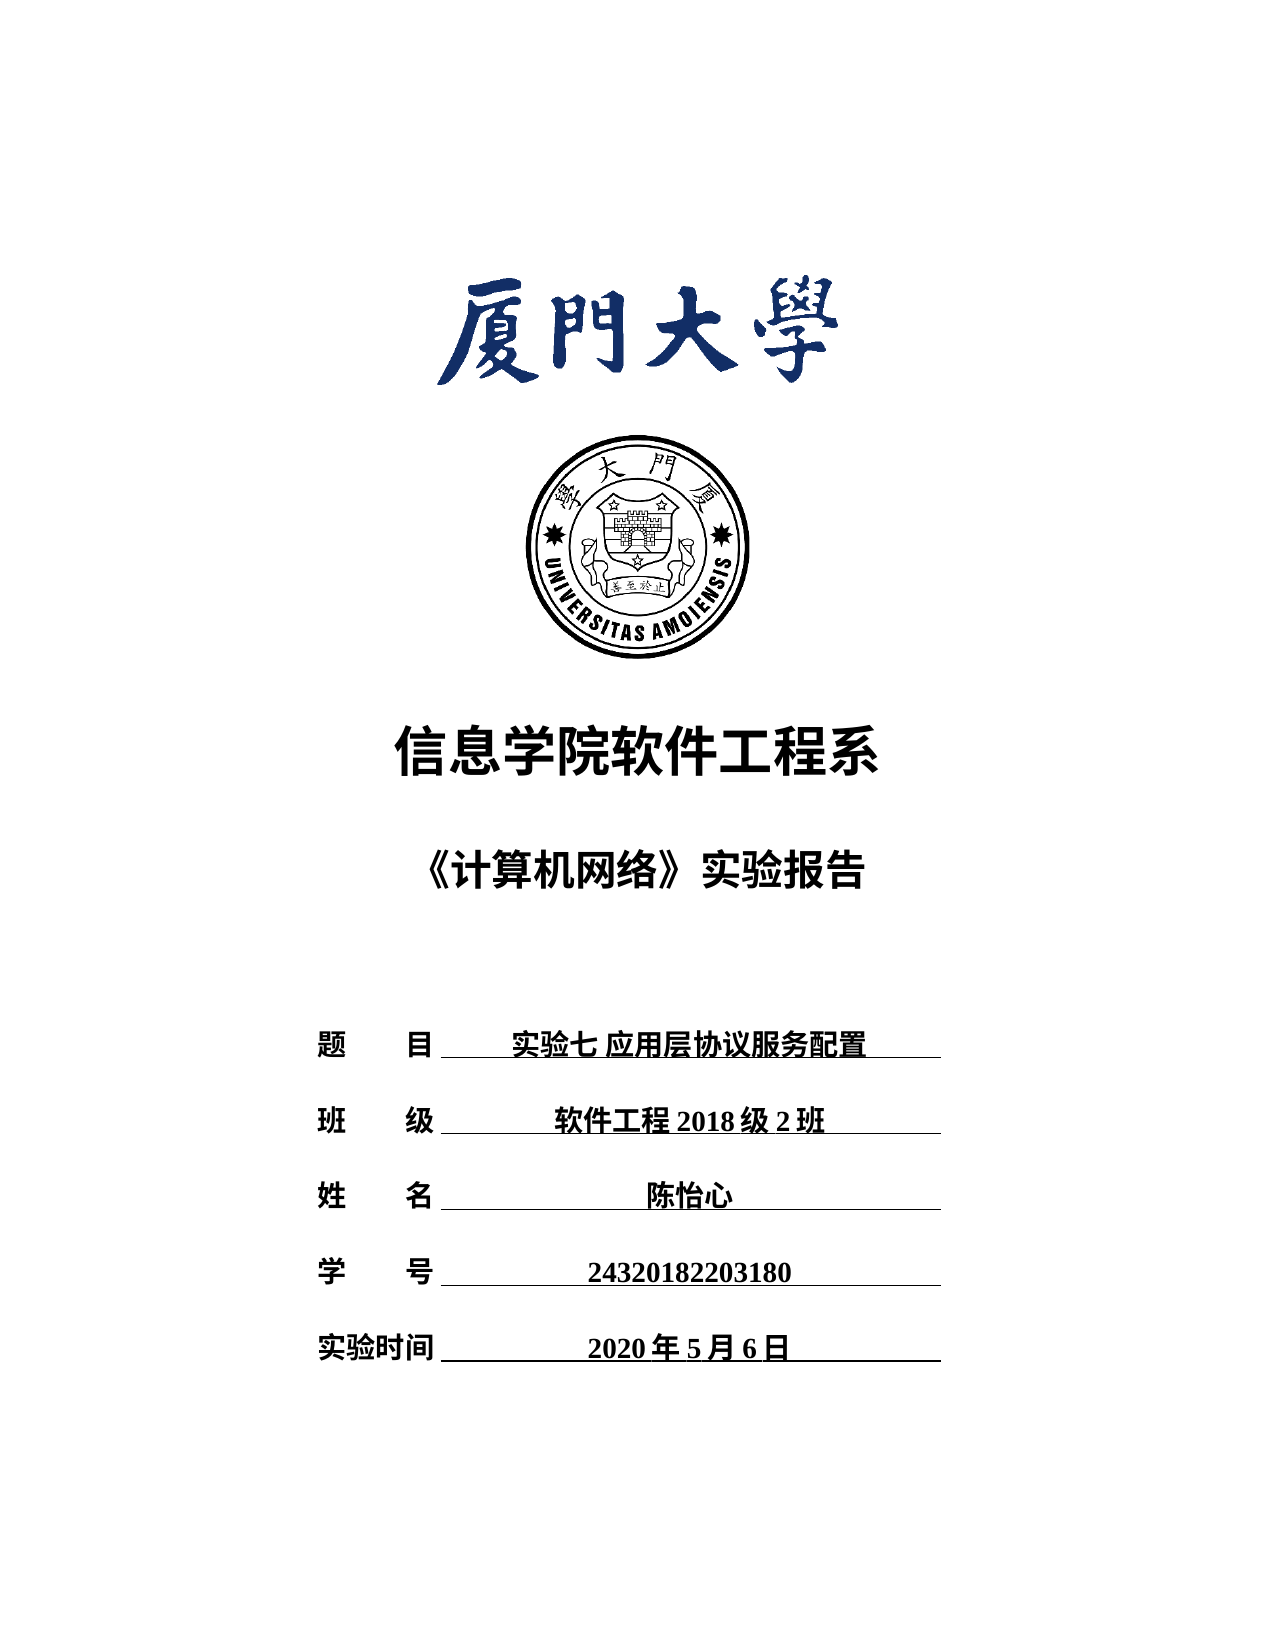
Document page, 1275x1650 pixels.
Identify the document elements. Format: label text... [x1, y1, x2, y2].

text 学 号 24320182203180 [187, 1249, 1087, 1291]
text 实验时间 2020年5月6日 [187, 1325, 1087, 1367]
text 题 目 实验七 应用层协议服务配置 [187, 1021, 1087, 1063]
subtitle 信息学院软件工程系 [187, 709, 1087, 787]
subtitle 《计算机网络》实验报告 [187, 837, 1087, 897]
text 姓 名 陈怡心 [187, 1173, 1087, 1215]
text 班 级 软件工程2018级2班 [187, 1097, 1087, 1139]
picture [437, 275, 838, 385]
picture [525, 434, 750, 659]
